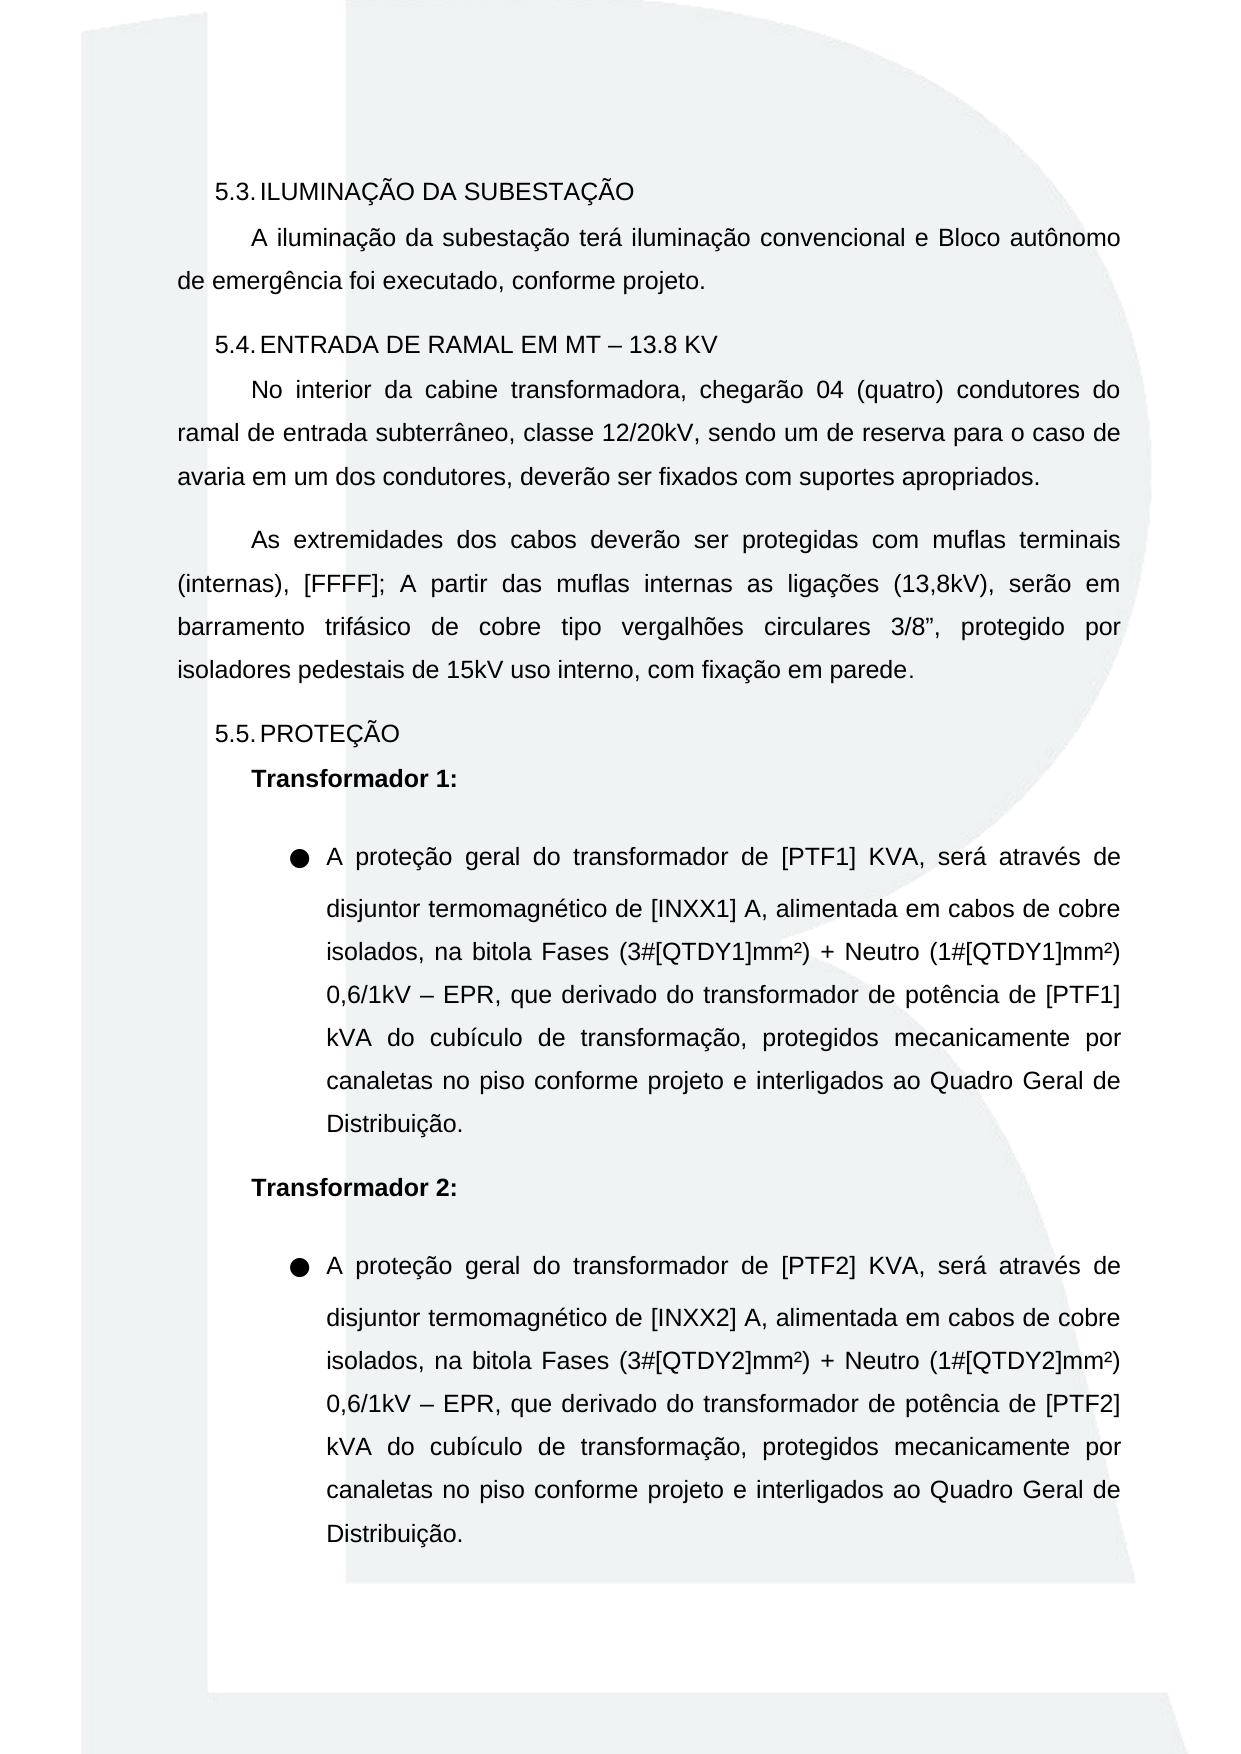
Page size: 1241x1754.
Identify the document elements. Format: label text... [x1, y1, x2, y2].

list A proteção geral do transformador de [PTF2] KVA, será através de disjuntor termomagnético de [INXX2] A, alimentada em cabos de cobre isolados, na bitola Fases (3#[QTDY2]mm²) + Neutro (1#[QTDY2]mm²) 0,6/1kV – EPR, que derivado do transformador de potência de [PTF2] kVA do cubículo de transformação, protegidos mecanicamente por canaletas no piso conforme projeto e interligados ao Quadro Geral de Distribuição. [288, 1237, 1122, 1547]
text A iluminação da subestação terá iluminação convencional e Bloco autônomo de emergência foi executado, conforme projeto. [177, 223, 1122, 294]
text Transformador 1: [177, 764, 1122, 793]
subtitle PROTEÇÃO [214, 719, 1122, 747]
text Transformador 2: [177, 1173, 1122, 1202]
subtitle ILUMINAÇÃO DA SUBESTAÇÃO [214, 177, 1122, 206]
list A proteção geral do transformador de [PTF1] KVA, será através de disjuntor termomagnético de [INXX1] A, alimentada em cabos de cobre isolados, na bitola Fases (3#[QTDY1]mm²) + Neutro (1#[QTDY1]mm²) 0,6/1kV – EPR, que derivado do transformador de potência de [PTF1] kVA do cubículo de transformação, protegidos mecanicamente por canaletas no piso conforme projeto e interligados ao Quadro Geral de Distribuição. [288, 828, 1122, 1138]
subtitle ENTRADA DE RAMAL EM MT – 13.8 KV [214, 330, 1122, 358]
